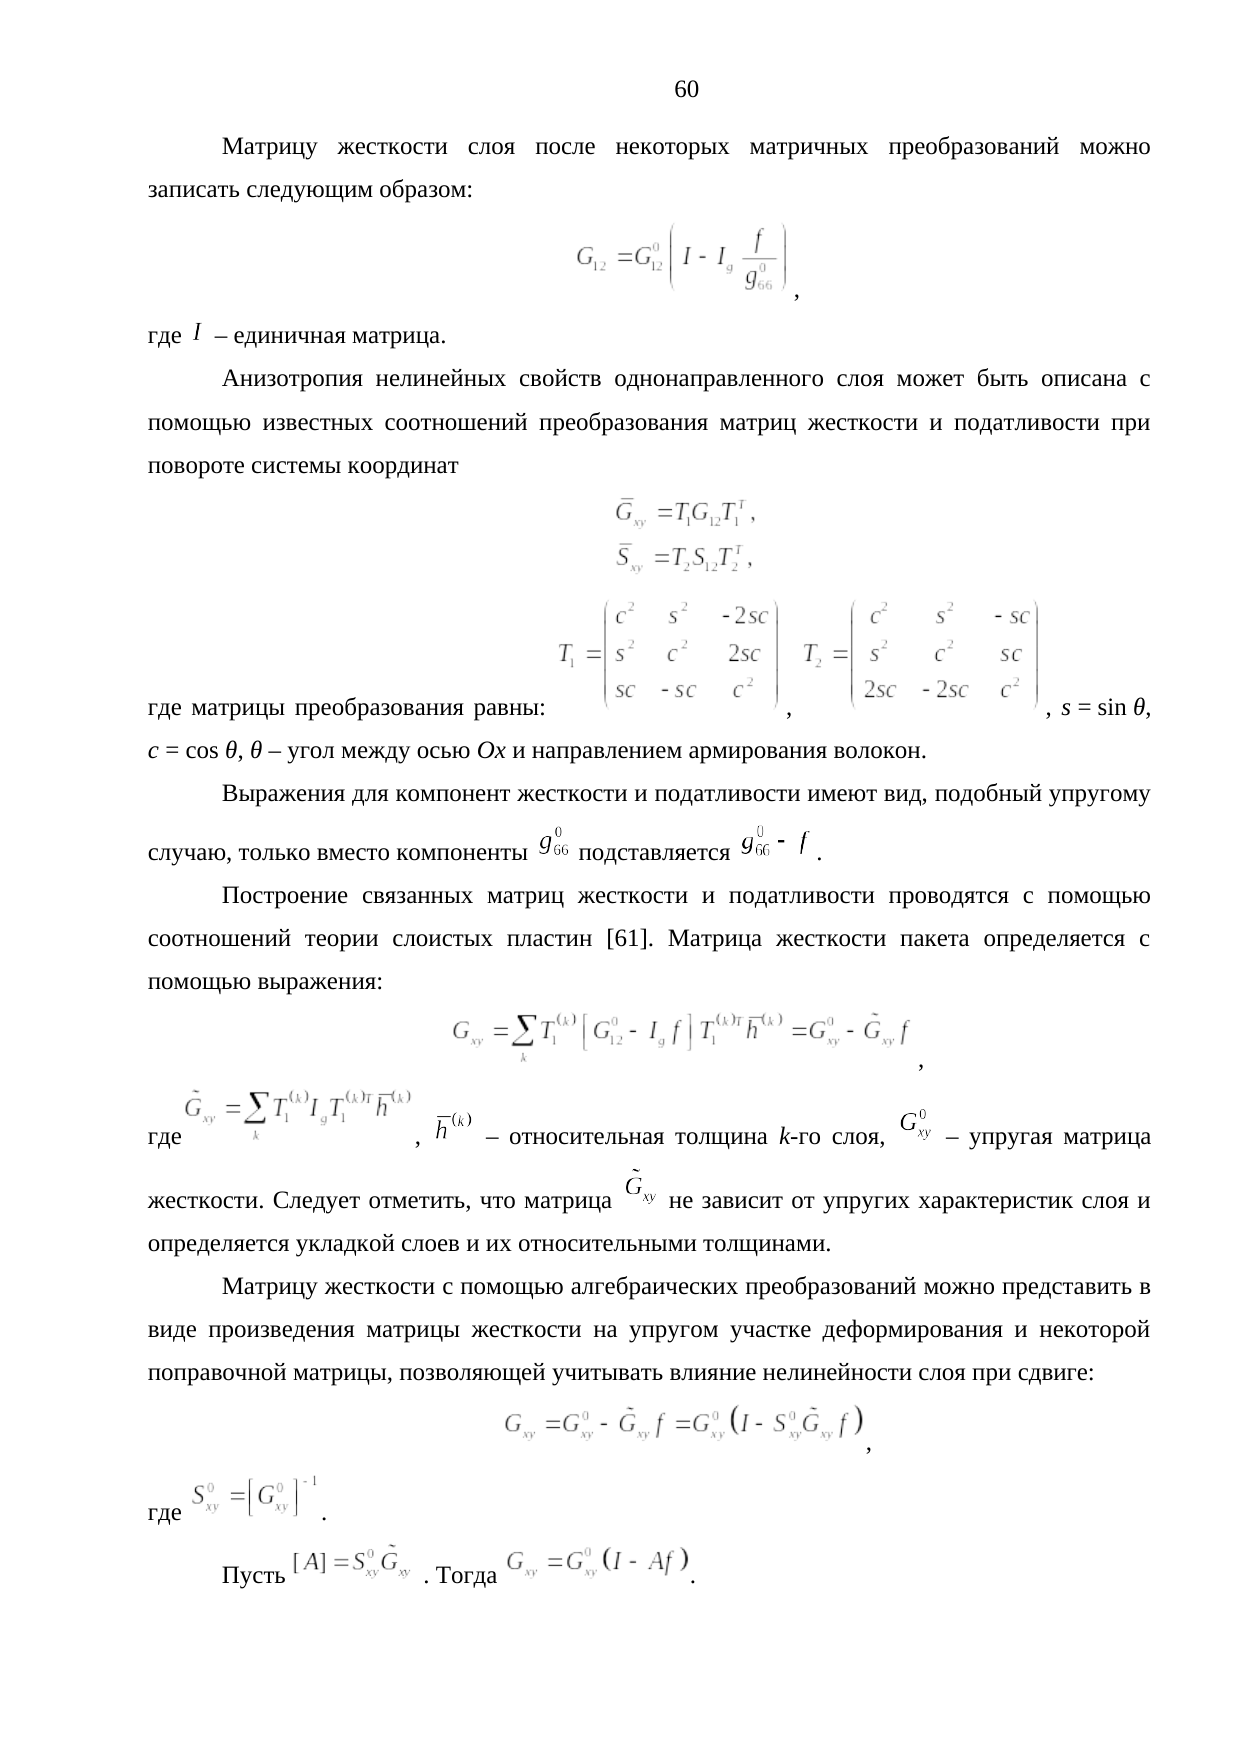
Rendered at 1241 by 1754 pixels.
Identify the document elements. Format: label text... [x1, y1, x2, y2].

text Анизотропия нелинейных свойств однонаправленного слоя может быть описана с помощью известных соотношений преобразования матриц жесткости и податливости при повороте системы координат [148, 363, 1152, 478]
text Матрицу жесткости слоя после некоторых матричных преобразований можно записать следующим образом: [148, 131, 1152, 203]
text Выражения для компонент жесткости и податливости имеют вид, подобный упругому случаю, только вместо компоненты подставляется . [148, 778, 1152, 866]
text , [148, 1009, 1152, 1072]
text Построение связанных матриц жесткости и податливости проводятся с помощью соотношений теории слоистых пластин [61]. Матрица жесткости пакета определяется с помощью выражения: [148, 880, 1152, 995]
text где матрицы преобразования равны: , , s = sin θ, c = cos θ, θ – угол между осью Ох и направлением армирования волокон. [148, 595, 1152, 763]
text , [148, 1401, 1152, 1456]
text Матрицу жесткости с помощью алгебраических преобразований можно представить в виде произведения матрицы жесткости на упругом участке деформирования и некоторой поправочной матрицы, позволяющей учитывать влияние нелинейности слоя при сдвиге: [148, 1271, 1152, 1386]
text , [148, 218, 1152, 303]
text где, – относительная толщина k-го слоя, – упругая матрица жесткости. Следует отметить, что матрица не зависит от упругих характеристик слоя и определяется укладкой слоев и их относительными толщинами. [148, 1087, 1152, 1257]
text где – единичная матрица. [148, 317, 1152, 349]
text где . [148, 1470, 1152, 1526]
text Пусть . Тогда . [148, 1540, 1152, 1589]
